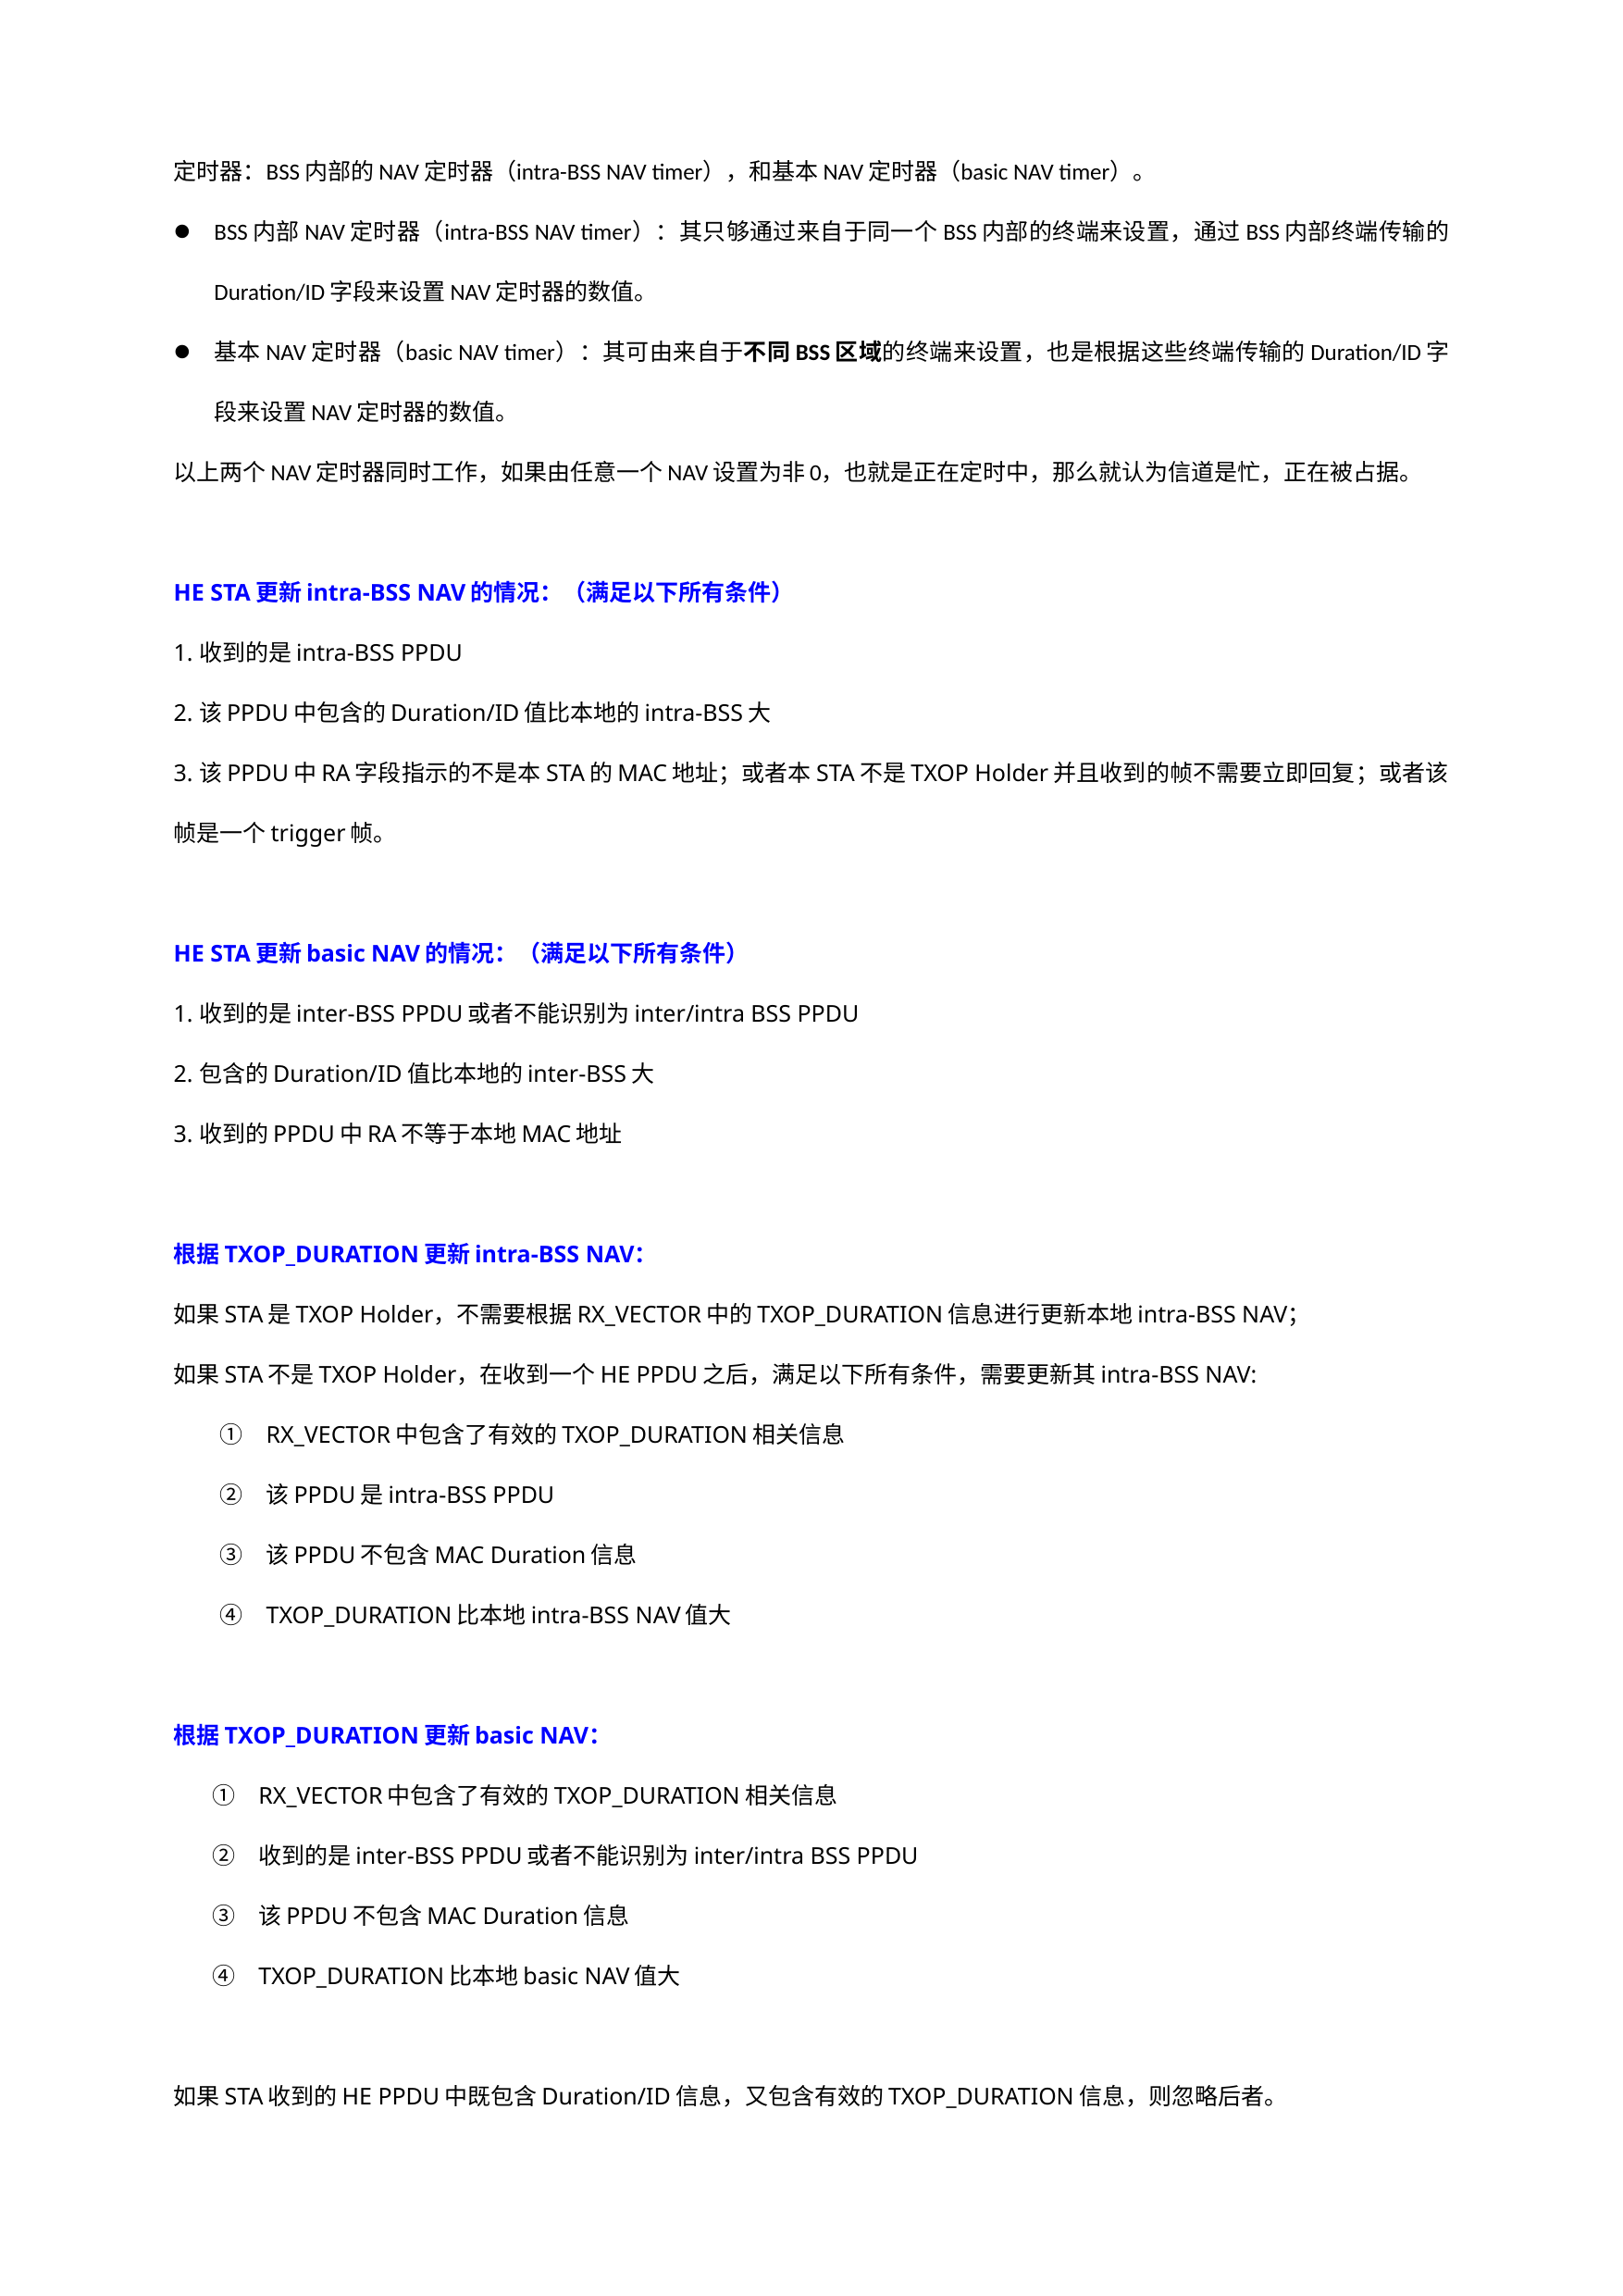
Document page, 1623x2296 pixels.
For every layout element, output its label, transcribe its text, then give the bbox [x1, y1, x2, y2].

list BSS内部NAV定时器（intra-BSS NAV timer）：其只够通过来自于同一个BSS内部的终端来设置，通过BSS内部终端传输的Duration/ID字段来设置NAV定时器的数值。 [173, 200, 1449, 320]
list 该PPDU不包含MAC Duration信息 [173, 1523, 1449, 1583]
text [173, 140, 1449, 200]
list 包含的Duration/ID值比本地的inter-BSS大 [173, 1042, 1449, 1102]
list 该PPDU不包含MAC Duration信息 [173, 1884, 1449, 1944]
list 基本NAV定时器（basic NAV timer）：其可由来自于不同BSS区域的终端来设置，也是根据这些终端传输的Duration/ID字段来设置NAV定时器的数值。 [173, 320, 1449, 441]
list RX_VECTOR中包含了有效的TXOP_DURATION相关信息 [173, 1403, 1449, 1463]
list TXOP_DURATION比本地basic NAV值大 [173, 1944, 1449, 2004]
list 该PPDU是intra-BSS PPDU [173, 1463, 1449, 1523]
list 该PPDU中RA字段指示的不是本STA的MAC地址；或者本STA不是TXOP Holder并且收到的帧不需要立即回复；或者该帧是一个trigger帧。 [173, 741, 1449, 862]
list 根据TXOP_DURATION更新basic NAV： [173, 1704, 1449, 1764]
list 收到的PPDU中RA不等于本地MAC地址 [173, 1102, 1449, 1162]
text HE STA更新basic NAV的情况：（满足以下所有条件） [173, 922, 1449, 982]
list 如果STA是TXOP Holder，不需要根据RX_VECTOR中的TXOP_DURATION信息进行更新本地intra-BSS NAV； [173, 1283, 1449, 1343]
list TXOP_DURATION比本地intra-BSS NAV值大 [173, 1583, 1449, 1644]
list 如果STA不是TXOP Holder，在收到一个HE PPDU之后，满足以下所有条件，需要更新其intra-BSS NAV: [173, 1343, 1449, 1403]
list 该PPDU中包含的Duration/ID值比本地的intra-BSS大 [173, 681, 1449, 741]
list 收到的是inter-BSS PPDU或者不能识别为inter/intra BSS PPDU [173, 1824, 1449, 1884]
list 根据TXOP_DURATION更新intra-BSS NAV： [173, 1222, 1449, 1283]
text 以上两个NAV定时器同时工作，如果由任意一个NAV设置为非0，也就是正在定时中，那么就认为信道是忙，正在被占据。 [173, 441, 1449, 501]
list 收到的是inter-BSS PPDU或者不能识别为inter/intra BSS PPDU [173, 982, 1449, 1042]
list 如果STA收到的HE PPDU中既包含Duration/ID信息，又包含有效的TXOP_DURATION信息，则忽略后者。 [173, 2065, 1449, 2125]
list 收到的是intra-BSS PPDU [173, 621, 1449, 681]
list RX_VECTOR中包含了有效的TXOP_DURATION相关信息 [173, 1764, 1449, 1824]
text HE STA更新intra-BSS NAV的情况：（满足以下所有条件） [173, 561, 1449, 621]
